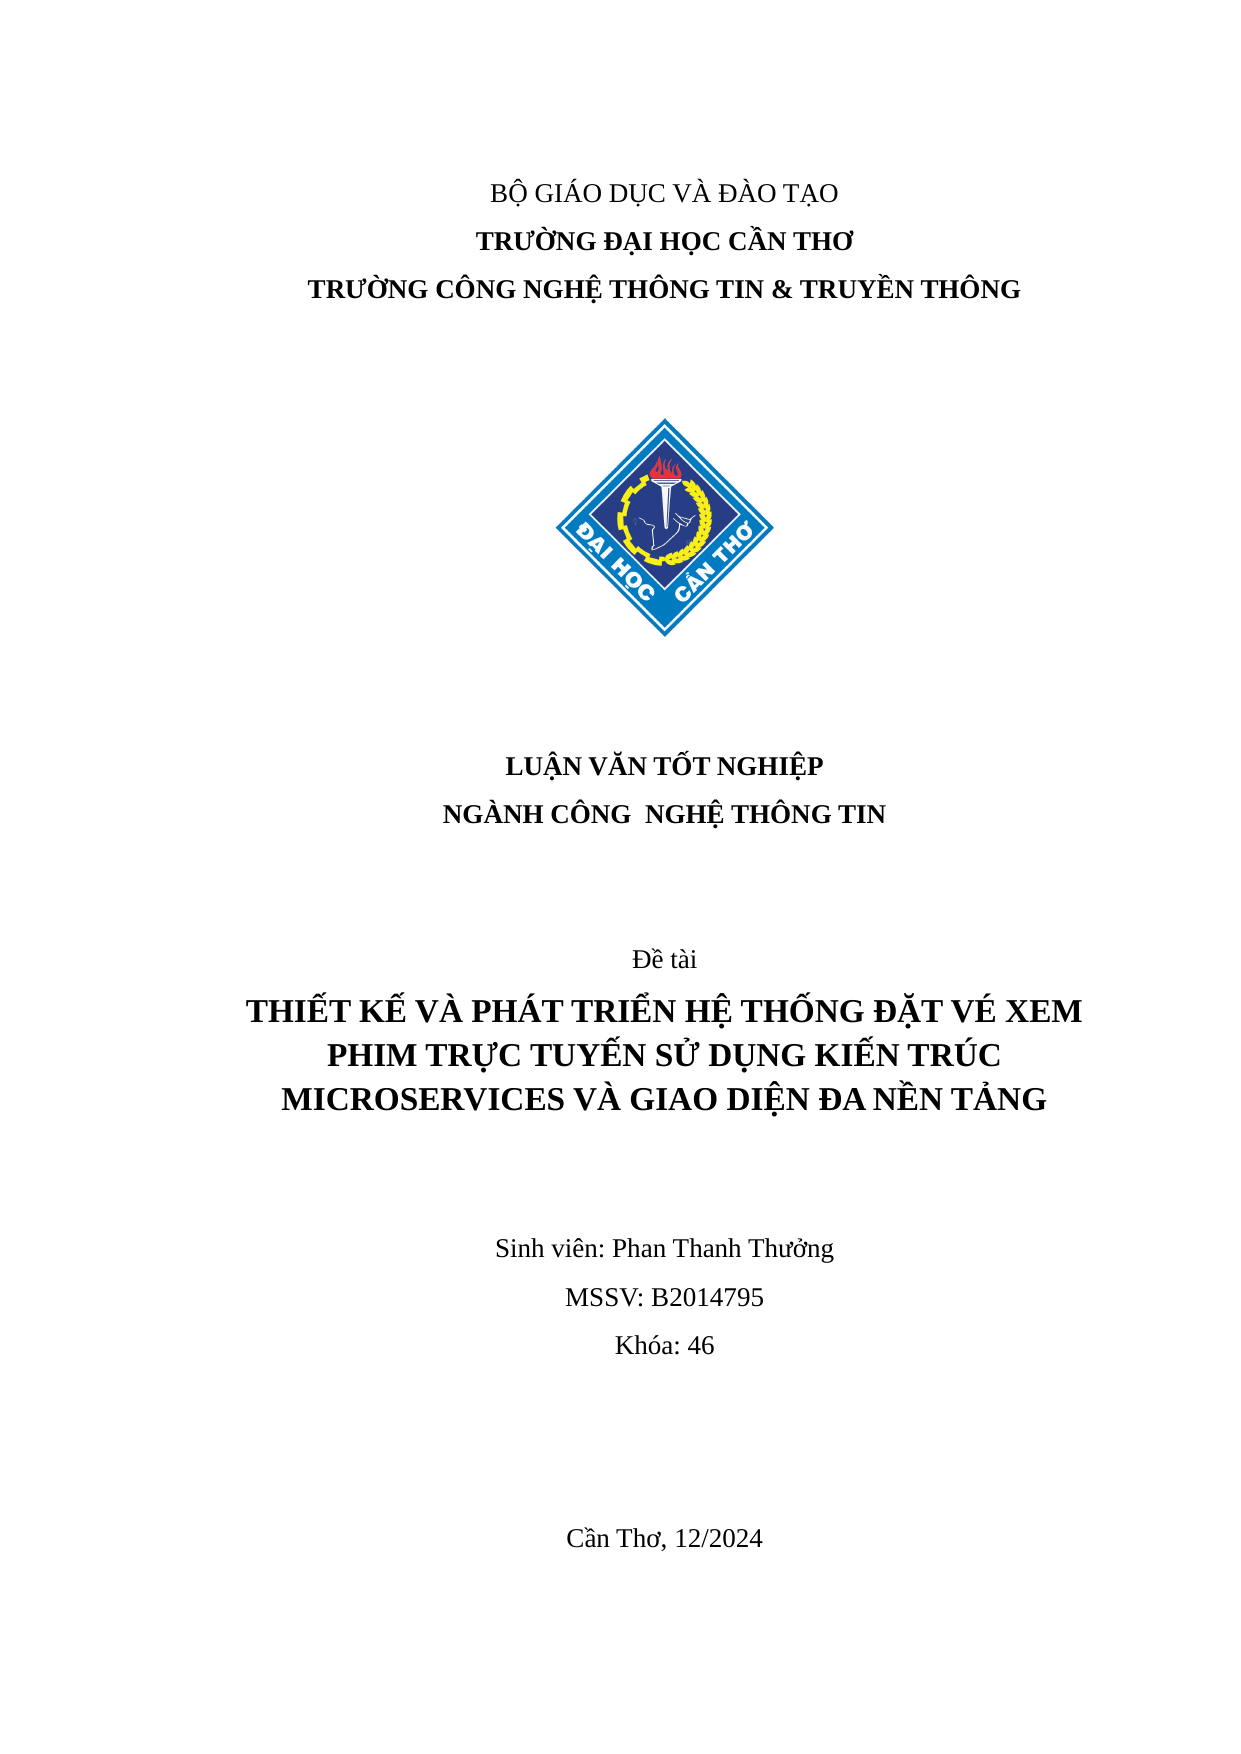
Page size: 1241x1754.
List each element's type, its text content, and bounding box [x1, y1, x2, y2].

text TRƯỜNG CÔNG NGHỆ THÔNG TIN & TRUYỀN THÔNG [207, 274, 1122, 305]
text Khóa: 46 [207, 1329, 1122, 1360]
picture [555, 418, 774, 637]
text Đề tài [207, 943, 1122, 974]
text MSSV: B2014795 [207, 1281, 1122, 1312]
text TRƯỜNG ĐẠI HỌC CẦN THƠ [207, 225, 1122, 257]
text Cần Thơ, 12/2024 [207, 1522, 1122, 1553]
text LUẬN VĂN TỐT NGHIỆP [207, 750, 1122, 781]
text BỘ GIÁO DỤC VÀ ĐÀO TẠO [207, 177, 1122, 208]
text NGÀNH CÔNG NGHỆ THÔNG TIN [207, 798, 1122, 829]
text Sinh viên: Phan Thanh Thưởng [207, 1232, 1122, 1263]
text THIẾT KẾ VÀ PHÁT TRIỂN HỆ THỐNG ĐẶT VÉ XEM PHIM TRỰC TUYẾN SỬ DỤNG KIẾN TRÚC MICROSERVICES VÀ GIAO DIỆN ĐA NỀN TẢNG [207, 991, 1122, 1118]
